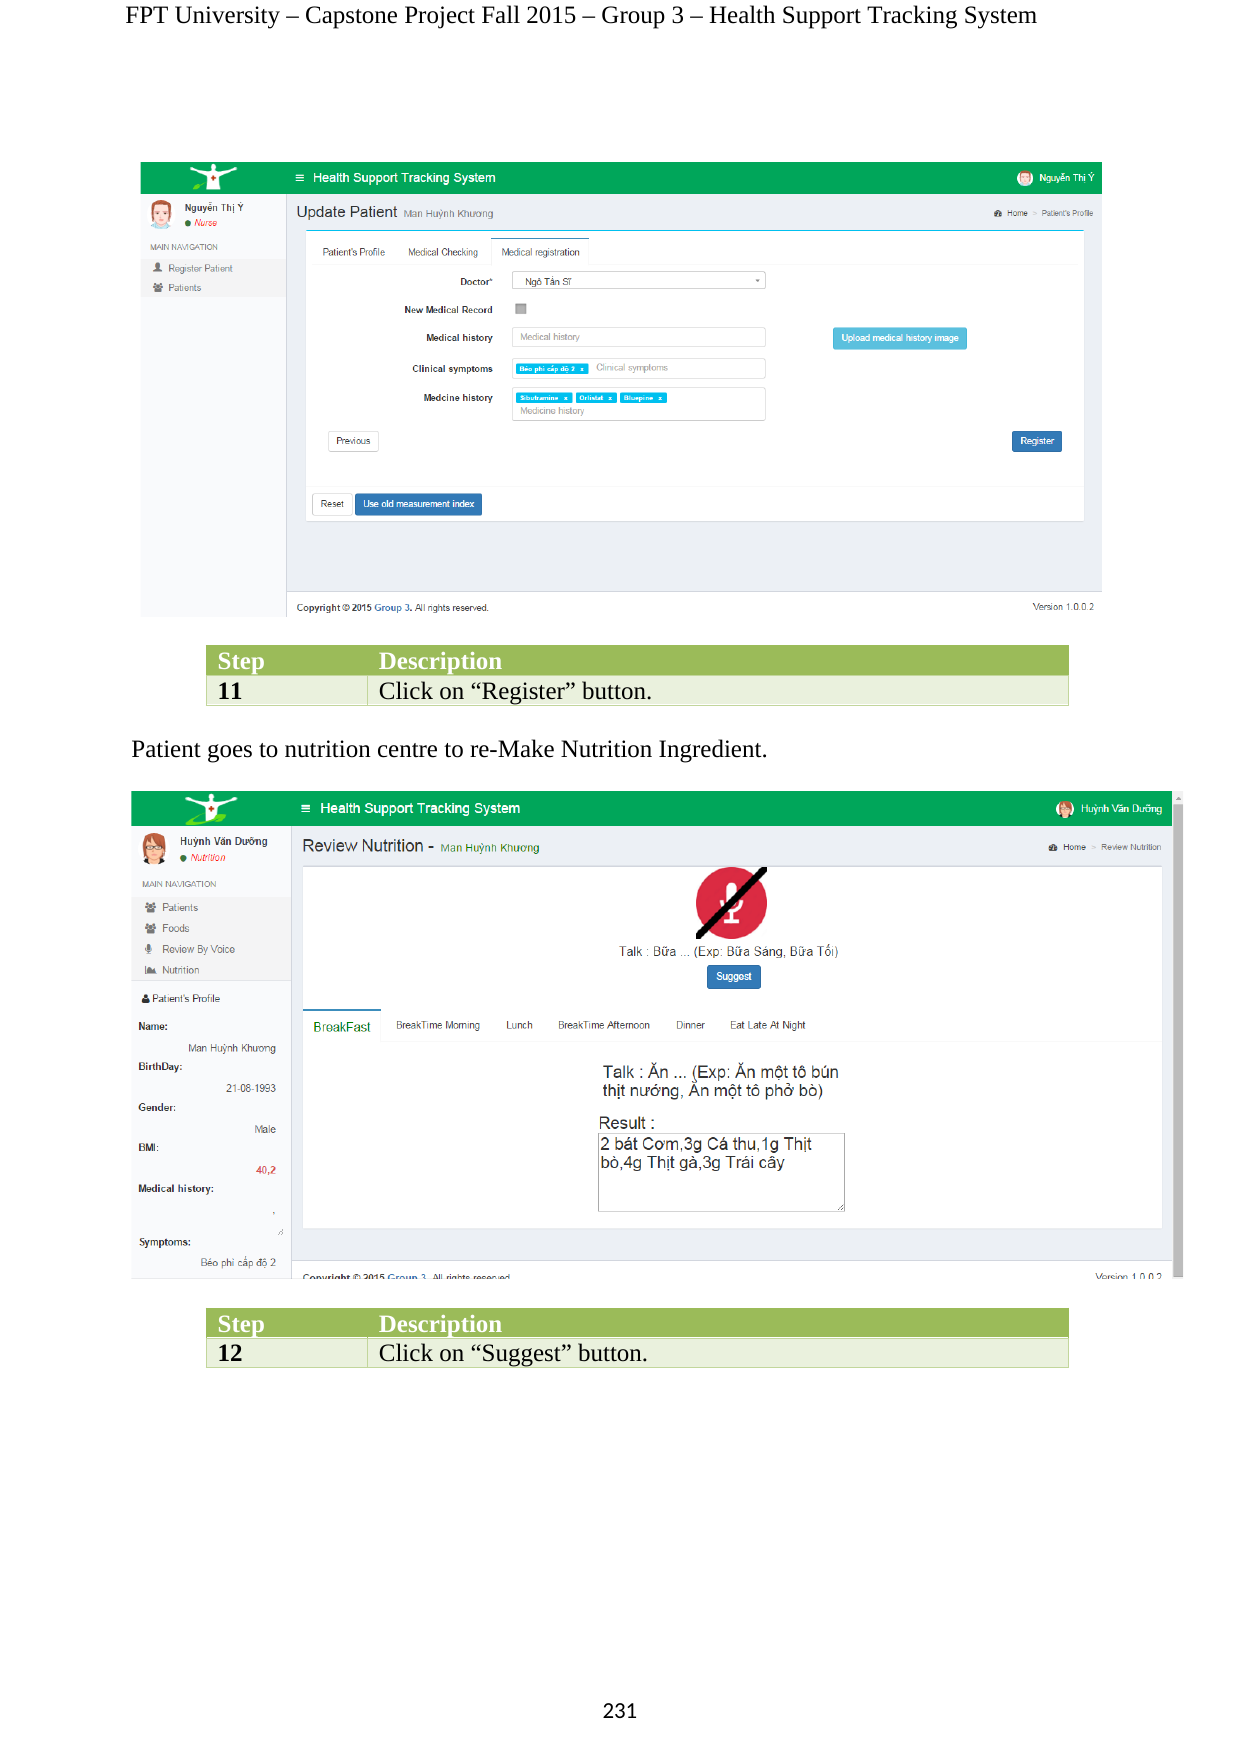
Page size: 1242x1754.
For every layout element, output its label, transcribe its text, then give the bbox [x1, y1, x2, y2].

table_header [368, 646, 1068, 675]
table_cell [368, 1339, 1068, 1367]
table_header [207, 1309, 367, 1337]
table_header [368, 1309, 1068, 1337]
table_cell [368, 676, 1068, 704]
text Patient goes to nutrition centre to re-Make Nutrition Ingredient. [131, 734, 1146, 763]
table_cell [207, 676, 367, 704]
picture [131, 791, 1184, 1279]
picture [140, 162, 1102, 617]
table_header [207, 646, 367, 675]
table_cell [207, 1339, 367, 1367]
